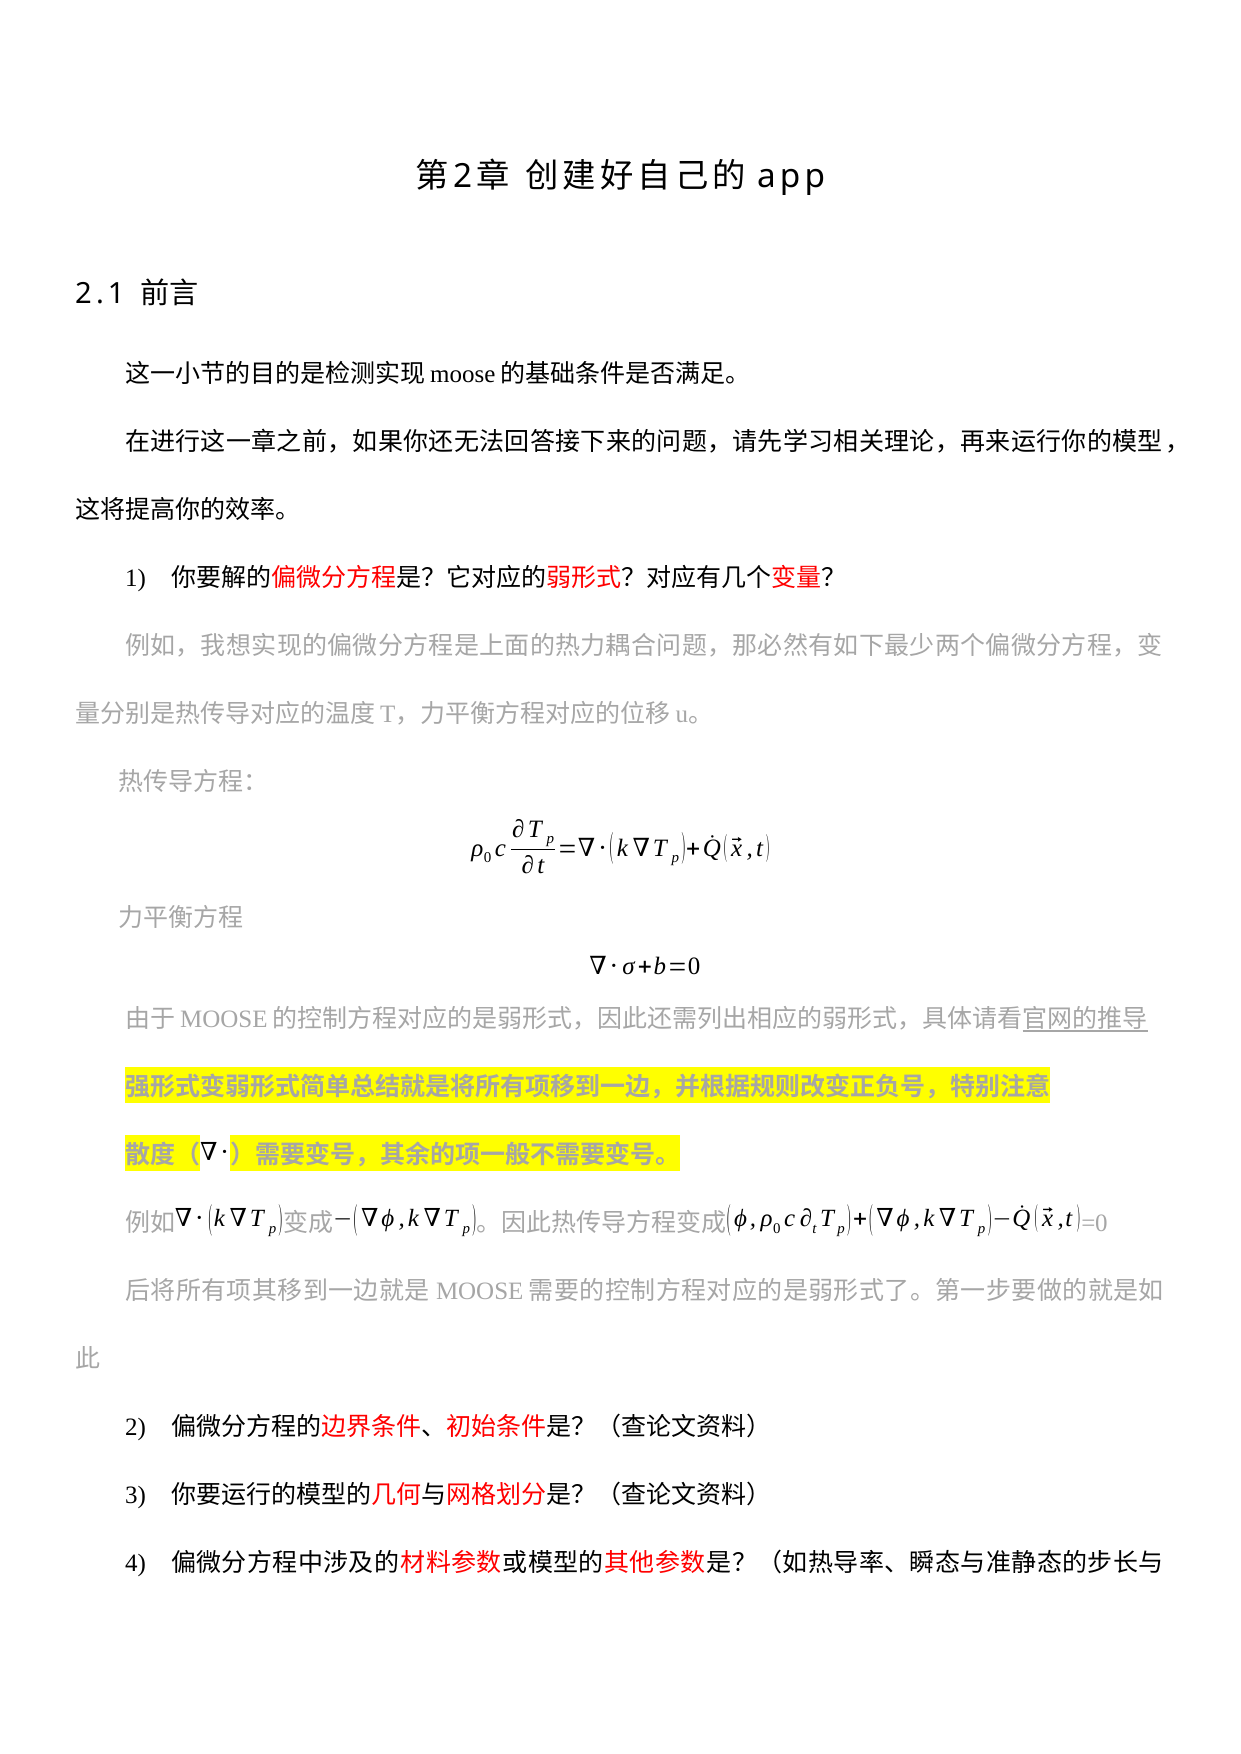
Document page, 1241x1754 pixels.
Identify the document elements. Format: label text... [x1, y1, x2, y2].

subtitle 前言 [75, 257, 1165, 325]
list 你要运行的模型的几何与网格划分是？（查论文资料） [125, 1458, 1165, 1526]
text 在进行这一章之前，如果你还无法回答接下来的问题，请先学习相关理论，再来运行你的模型，这将提高你的效率。 [75, 406, 1165, 542]
text 强形式变弱形式简单总结就是将所有项移到一边，并根据规则改变正负号，特别注意 [75, 1051, 1165, 1119]
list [125, 1526, 1165, 1594]
text 例如变成。因此热传导方程变成=0 [75, 1187, 1165, 1255]
list 你要解的偏微分方程是？它对应的弱形式？对应有几个变量？ [125, 542, 1165, 609]
text 热传导方程： [75, 745, 1165, 813]
list 偏微分方程的边界条件、初始条件是？（查论文资料） [125, 1391, 1165, 1458]
text 后将所有项其移到一边就是MOOSE需要的控制方程对应的是弱形式了。第一步要做的就是如此 [75, 1255, 1165, 1391]
text 由于MOOSE的控制方程对应的是弱形式，因此还需列出相应的弱形式，具体请看官网的推导 [75, 983, 1165, 1051]
text 这一小节的目的是检测实现moose的基础条件是否满足。 [75, 338, 1165, 406]
text 力平衡方程 [75, 881, 1165, 949]
text 散度（）需要变号，其余的项一般不需要变号。 [75, 1119, 1165, 1187]
subtitle 创建好自己的app [75, 139, 1165, 207]
text 例如，我想实现的偏微分方程是上面的热力耦合问题，那必然有如下最少两个偏微分方程，变量分别是热传导对应的温度T，力平衡方程对应的位移u。 [75, 609, 1165, 745]
